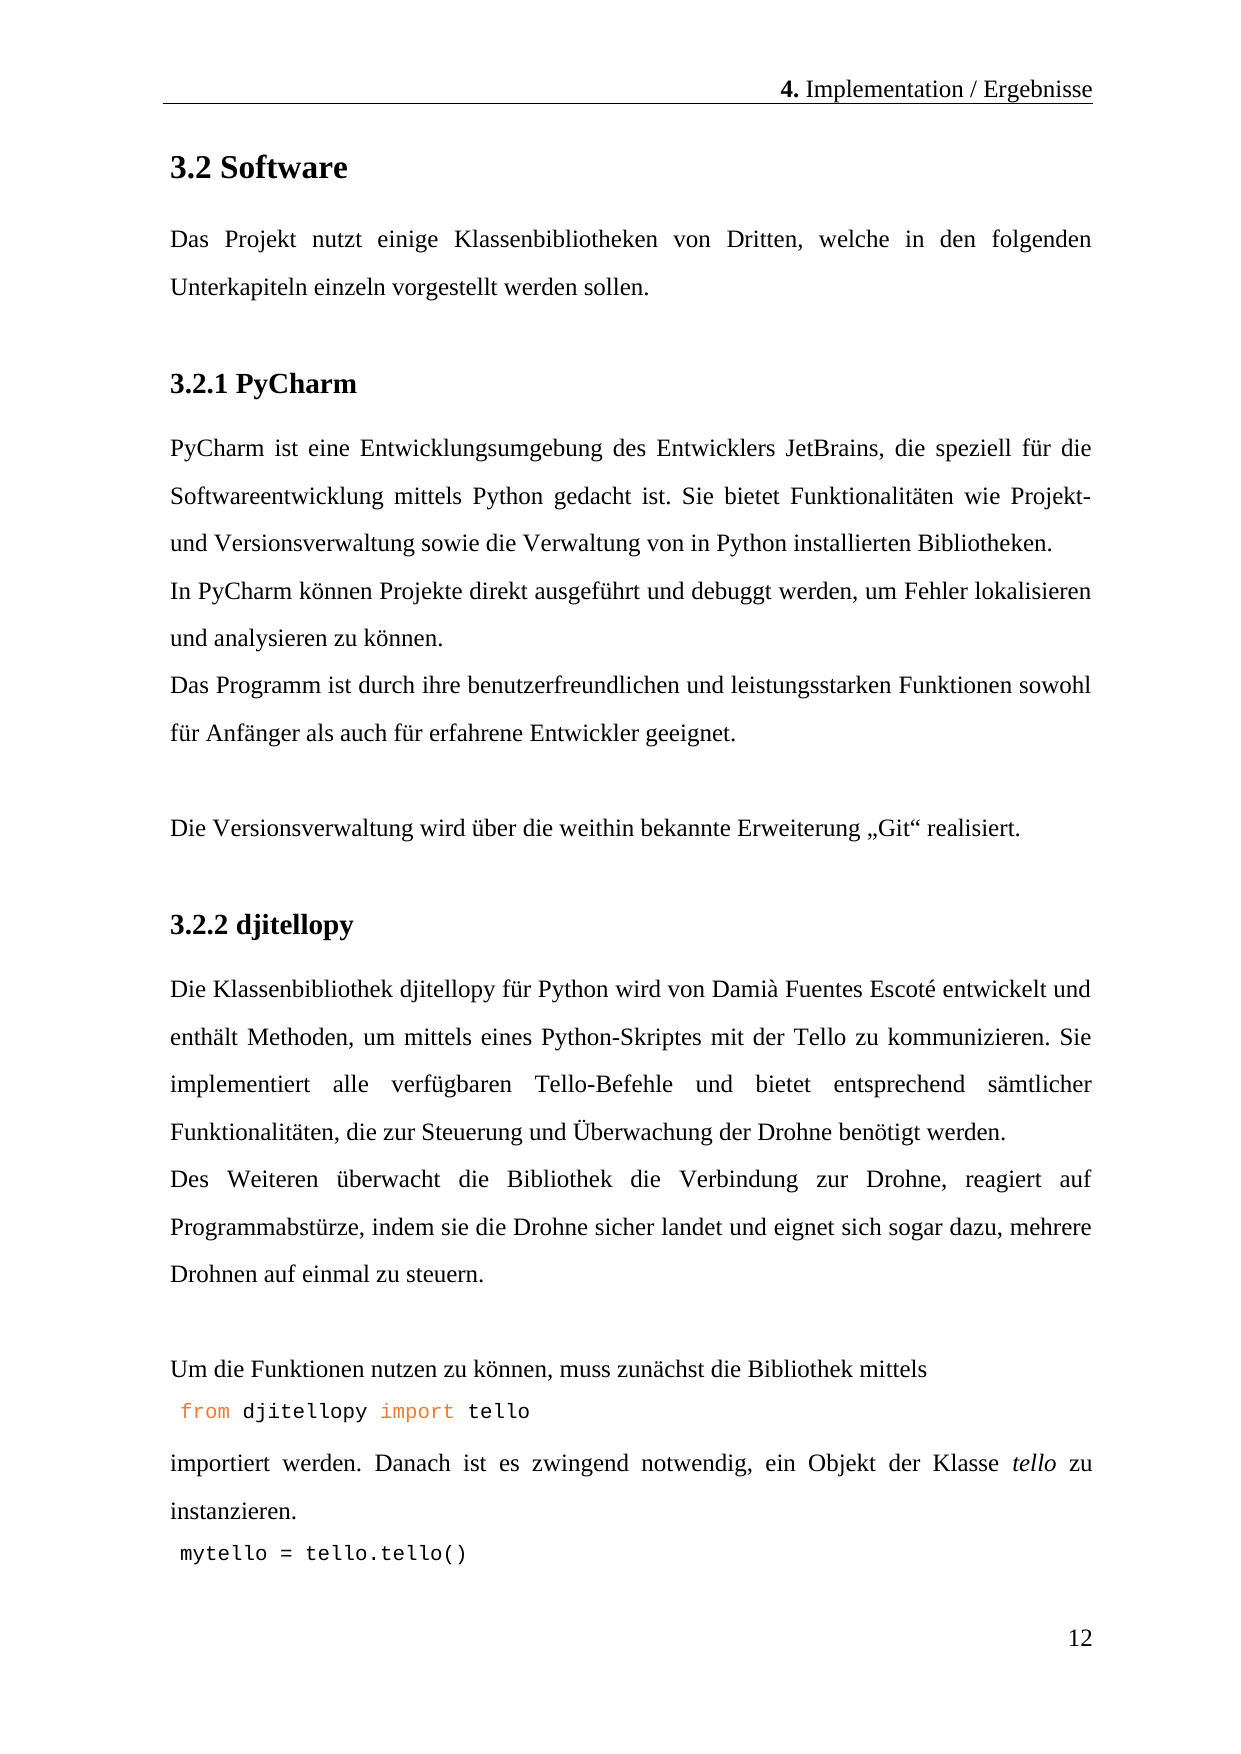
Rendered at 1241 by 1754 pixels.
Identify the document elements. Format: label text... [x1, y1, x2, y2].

text importiert werden. Danach ist es zwingend notwendig, ein Objekt der Klasse tello zu instanzieren. [170, 1448, 1093, 1524]
subtitle 3.2.2 djitellopy [170, 907, 1093, 941]
text Die Versionsverwaltung wird über die weithin bekannte Erweiterung „Git“ realisiert. [170, 813, 1093, 841]
text Das Programm ist durch ihre benutzerfreundlichen und leistungsstarken Funktionen sowohl für Anfänger als auch für erfahrene Entwickler geeignet. [170, 671, 1093, 747]
subtitle 3.2 Software [170, 148, 1093, 186]
text Um die Funktionen nutzen zu können, muss zunächst die Bibliothek mittels [170, 1354, 1093, 1382]
text from djitellopy import tello [180, 1401, 1093, 1425]
text mytello = tello.tello() [180, 1543, 1093, 1567]
text In PyCharm können Projekte direkt ausgeführt und debuggt werden, um Fehler lokalisieren und analysieren zu können. [170, 576, 1093, 652]
text Des Weiteren überwacht die Bibliothek die Verbindung zur Drohne, reagiert auf Programmabstürze, indem sie die Drohne sicher landet und eignet sich sogar dazu, mehrere Drohnen auf einmal zu steuern. [170, 1164, 1093, 1288]
text Die Klassenbibliothek djitellopy für Python wird von Damià Fuentes Escoté entwickelt und enthält Methoden, um mittels eines Python-Skriptes mit der Tello zu kommunizieren. Sie implementiert alle verfügbaren Tello-Befehle und bietet entsprechend sämtlicher Funktionalitäten, die zur Steuerung und Überwachung der Drohne benötigt werden. [170, 974, 1093, 1146]
text Das Projekt nutzt einige Klassenbibliotheken von Dritten, welche in den folgenden Unterkapiteln einzeln vorgestellt werden sollen. [170, 224, 1093, 300]
subtitle 3.2.1 PyCharm [170, 366, 1093, 400]
text PyCharm ist eine Entwicklungsumgebung des Entwicklers JetBrains, die speziell für die Softwareentwicklung mittels Python gedacht ist. Sie bietet Funktionalitäten wie Projekt- und Versionsverwaltung sowie die Verwaltung von in Python installierten Bibliotheken. [170, 433, 1093, 557]
